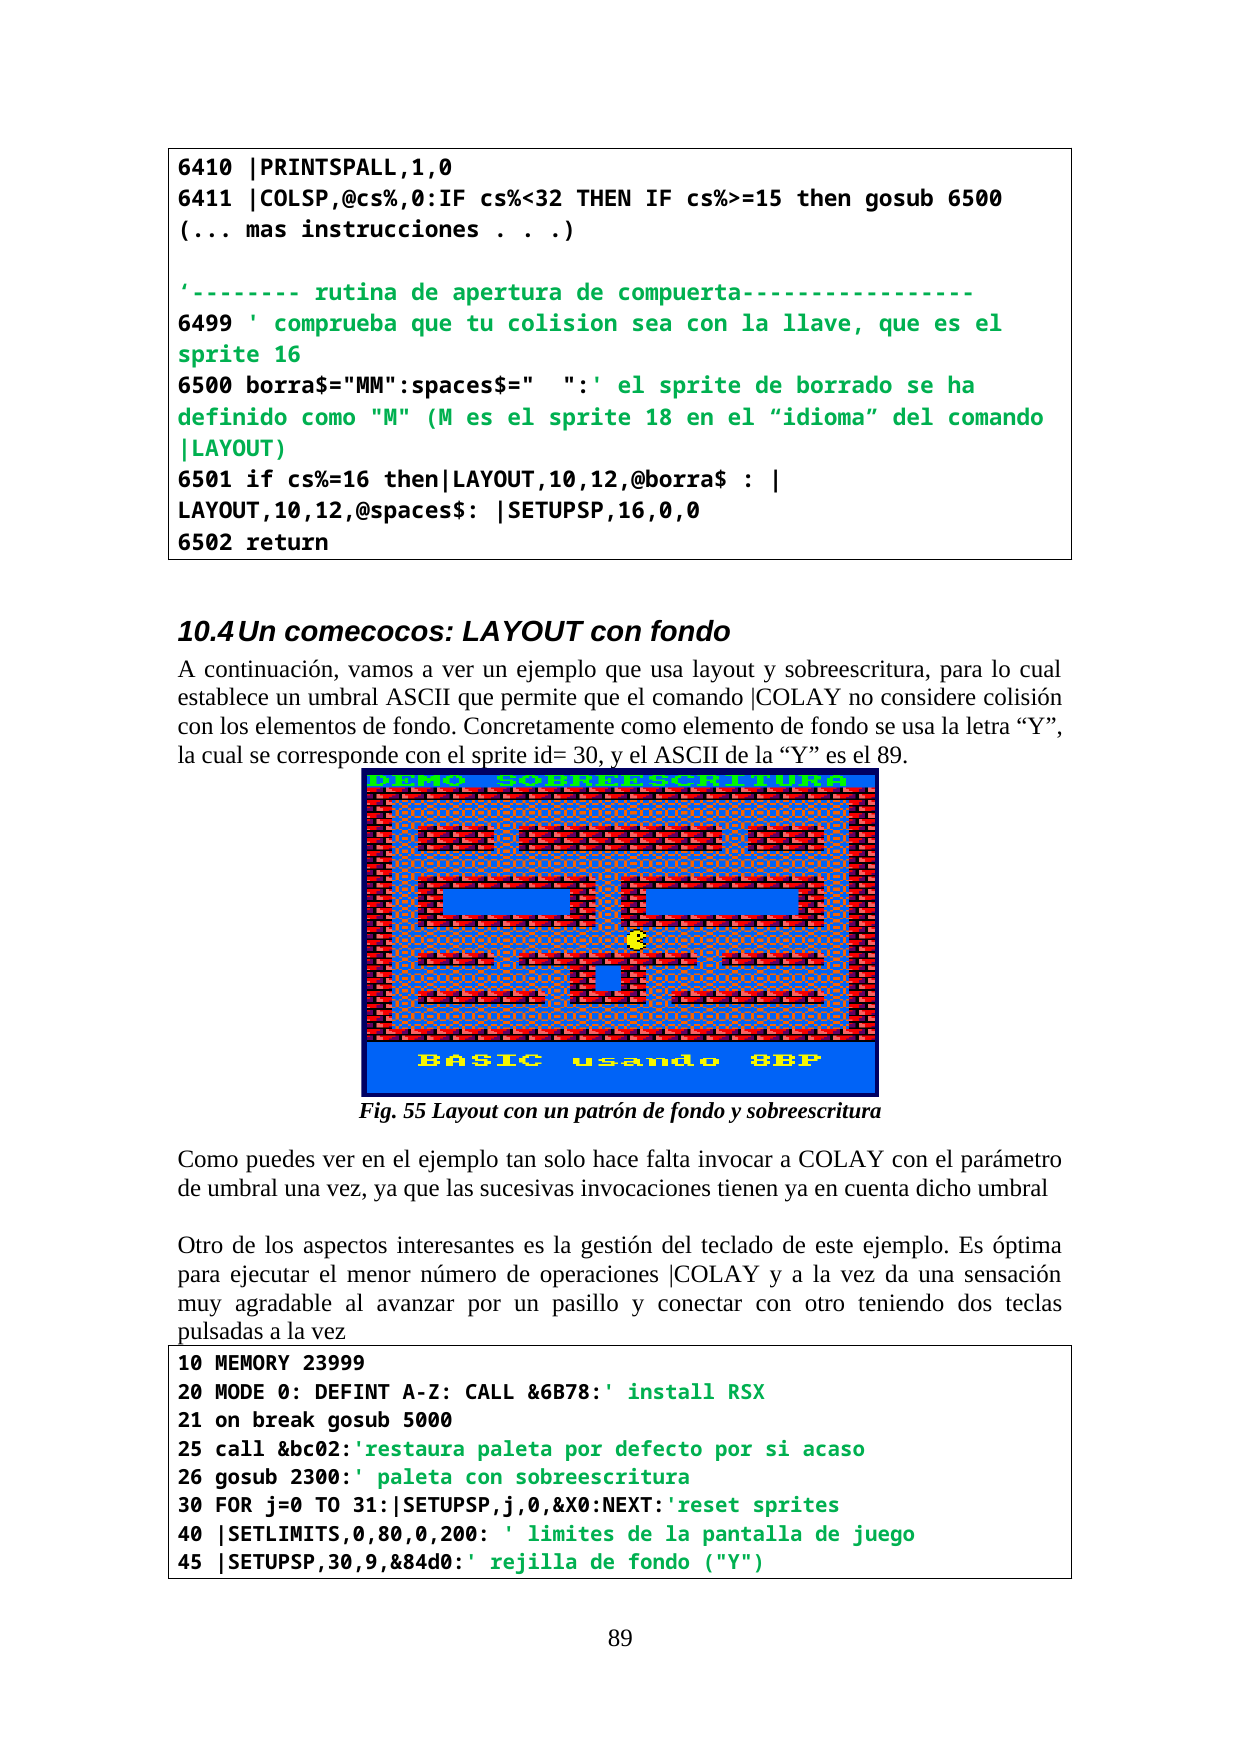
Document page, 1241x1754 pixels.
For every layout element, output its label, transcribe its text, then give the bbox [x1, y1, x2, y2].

text 10 MEMORY 23999 [169, 1346, 1071, 1377]
text 21 on break gosub 5000 [177, 1405, 1063, 1434]
text 25 call &bc02:'restaura paleta por defecto por si acaso [177, 1434, 1063, 1462]
text 26 gosub 2300:' paleta con sobreescritura [177, 1462, 1063, 1491]
text 6501 if cs%=16 then|LAYOUT,10,12,@borra$ : |LAYOUT,10,12,@spaces$: |SETUPSP,16,0,0 [177, 463, 1063, 523]
text 30 FOR j=0 TO 31:|SETUPSP,j,0,&X0:NEXT:'reset sprites [177, 1491, 1063, 1519]
text 40 |SETLIMITS,0,80,0,200: ' limites de la pantalla de juego [177, 1519, 1063, 1544]
text Otro de los aspectos interesantes es la gestión del teclado de este ejemplo. Es óptima para ejecutar el menor número de operaciones |COLAY y a la vez da una sensación muy agradable al avanzar por un pasillo y conectar con otro teniendo dos teclas pulsadas a la vez [177, 1230, 1063, 1345]
text 20 MODE 0: DEFINT A-Z: CALL &6B78:' install RSX [177, 1377, 1063, 1405]
subtitle Un comecocos: LAYOUT con fondo [177, 614, 1063, 647]
text 45 |SETUPSP,30,9,&84d0:' rejilla de fondo ("Y") [169, 1544, 1071, 1578]
picture [361, 768, 879, 1097]
text A continuación, vamos a ver un ejemplo que usa layout y sobreescritura, para lo cual establece un umbral ASCII que permite que el comando |COLAY no considere colisión con los elementos de fondo. Concretamente como elemento de fondo se usa la letra “Y”, la cual se corresponde con el sprite id= 30, y el ASCII de la “Y” es el 89. [177, 654, 1063, 769]
text ‘-------- rutina de apertura de compuerta----------------- [177, 276, 1063, 307]
text 6411 |COLSP,@cs%,0:IF cs%<32 THEN IF cs%>=15 then gosub 6500 [177, 182, 1063, 213]
text Como puedes ver en el ejemplo tan solo hace falta invocar a COLAY con el parámetro de umbral una vez, ya que las sucesivas invocaciones tienen ya en cuenta dicho umbral [177, 1144, 1063, 1201]
text 6500 borra$="MM":spaces$=" ":' el sprite de borrado se ha definido como "M" (M es el sprite 18 en el “idioma” del comando |LAYOUT) [177, 369, 1063, 463]
text 6502 return [169, 523, 1071, 559]
text (... mas instrucciones . . .) [177, 213, 1063, 244]
text 6499 ' comprueba que tu colision sea con la llave, que es el sprite 16 [177, 307, 1063, 369]
text Fig. 55 Layout con un patrón de fondo y sobreescritura [177, 1097, 1063, 1123]
text 6410 |PRINTSPALL,1,0 [169, 149, 1071, 182]
